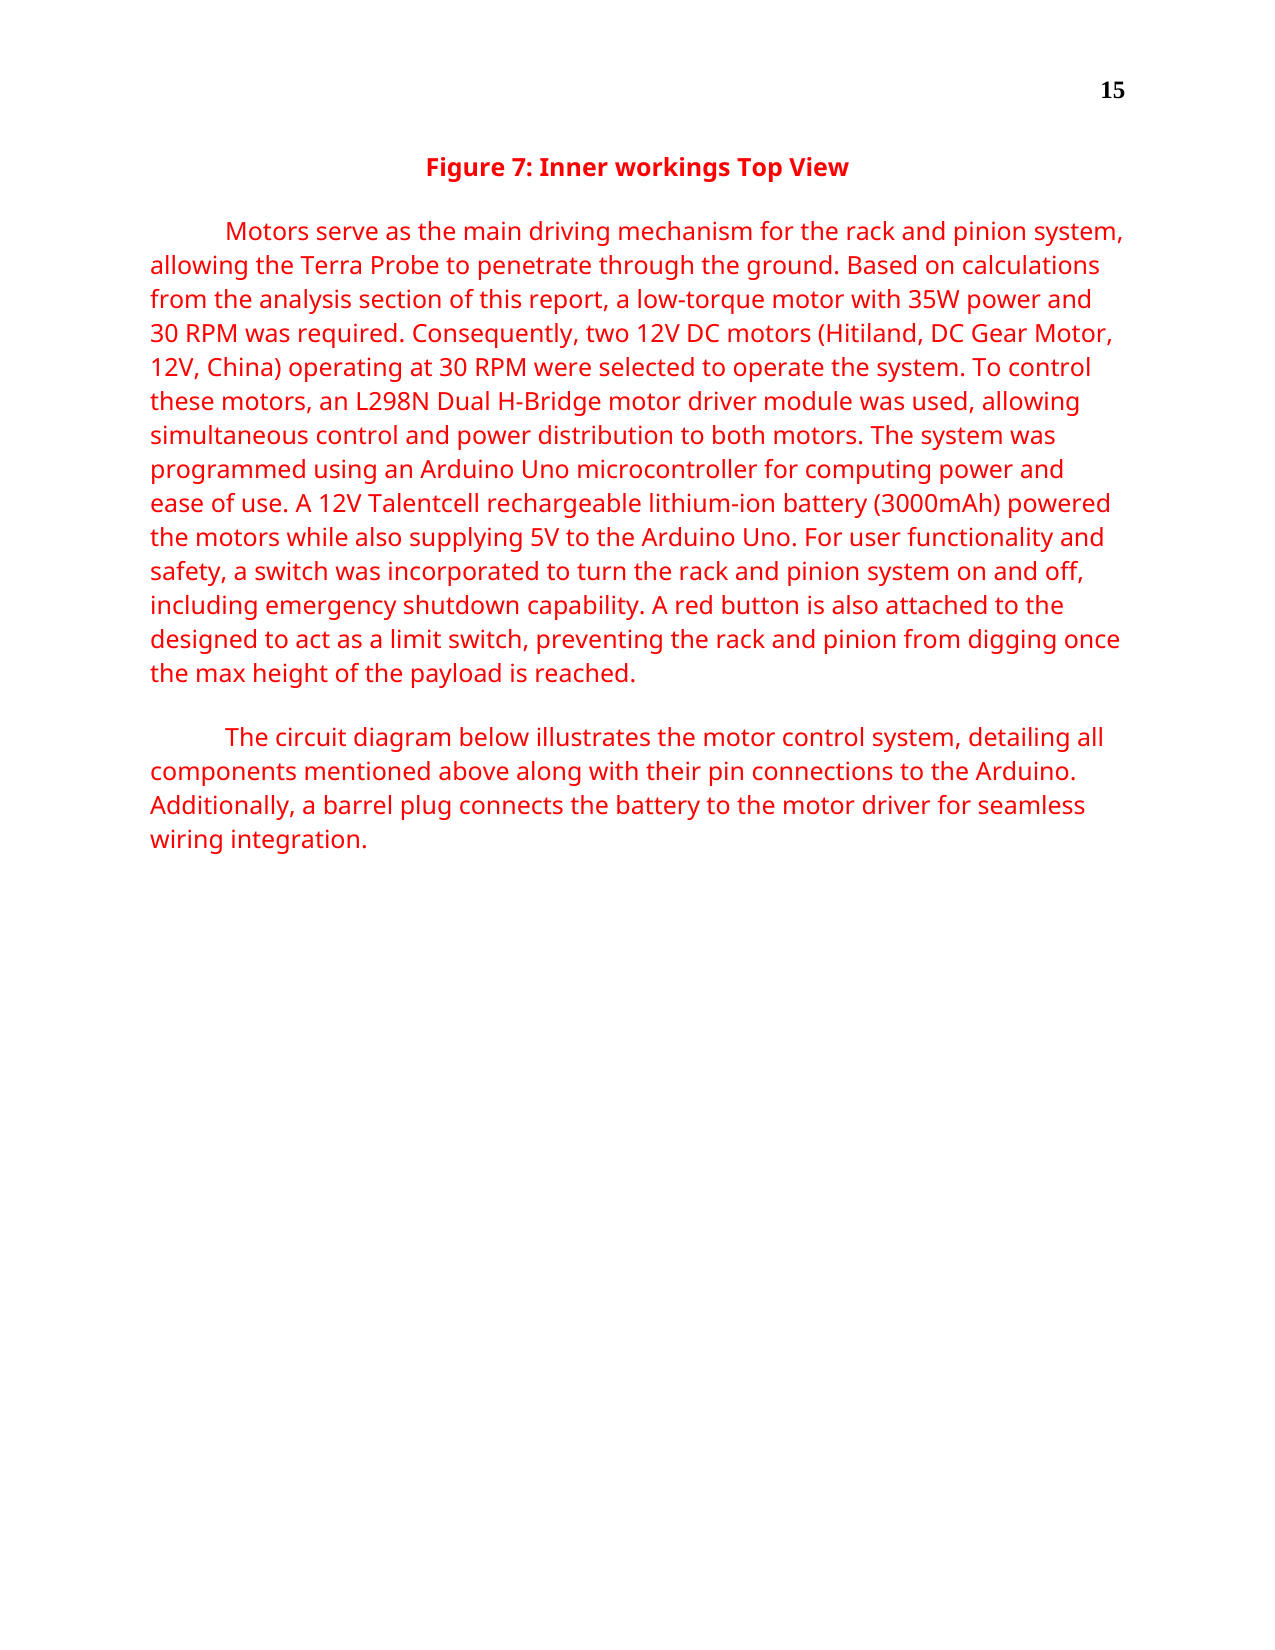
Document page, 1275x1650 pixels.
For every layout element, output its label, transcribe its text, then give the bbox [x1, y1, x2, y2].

text Motors serve as the main driving mechanism for the rack and pinion system, allowing the Terra Probe to penetrate through the ground. Based on calculations from the analysis section of this report, a low-torque motor with 35W power and 30 RPM was required. Consequently, two 12V DC motors (Hitiland, DC Gear Motor, 12V, China) operating at 30 RPM were selected to operate the system. To control these motors, an L298N Dual H-Bridge motor driver module was used, allowing simultaneous control and power distribution to both motors. The system was programmed using an Arduino Uno microcontroller for computing power and ease of use. A 12V Talentcell rechargeable lithium-ion battery (3000mAh) powered the motors while also supplying 5V to the Arduino Uno. For user functionality and safety, a switch was incorporated to turn the rack and pinion system on and off, including emergency shutdown capability. A red button is also attached to the designed to act as a limit switch, preventing the rack and pinion from digging once the max height of the payload is reached. [150, 213, 1125, 690]
text The circuit diagram below illustrates the motor control system, detailing all components mentioned above along with their pin connections to the Arduino. Additionally, a barrel plug connects the battery to the motor driver for seamless wiring integration. [150, 719, 1125, 856]
text Figure 7: Inner workings Top View [150, 150, 1125, 184]
